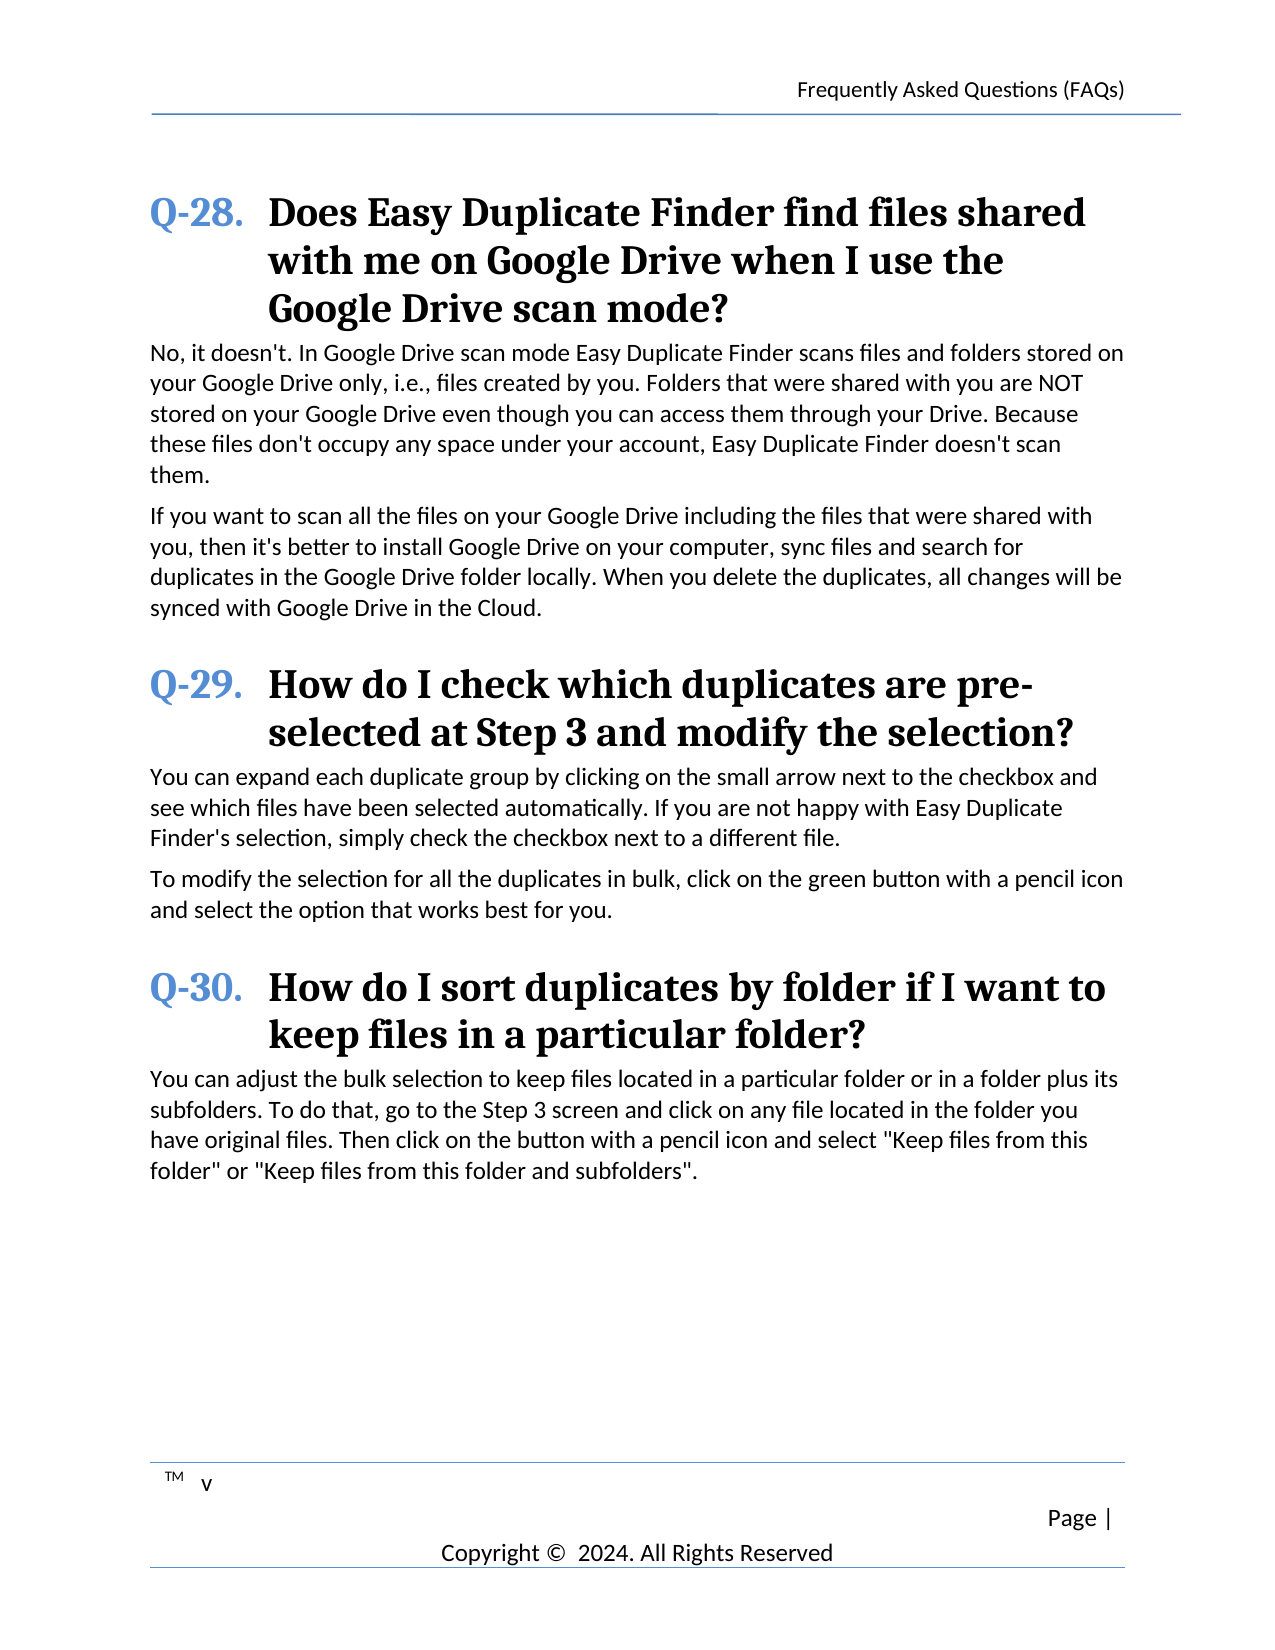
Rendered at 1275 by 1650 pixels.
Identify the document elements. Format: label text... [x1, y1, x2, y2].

text How do I sort duplicates by folder if I want to keep files in a particular folder? [150, 963, 1125, 1059]
text You can expand each duplicate group by clicking on the small arrow next to the checkbox and see which files have been selected automatically. If you are not happy with Easy Duplicate Finder's selection, simply check the checkbox next to a different file. [150, 761, 1125, 853]
text To modify the selection for all the duplicates in bulk, click on the green button with a pencil icon and select the option that works best for you. [150, 863, 1125, 924]
text How do I check which duplicates are pre-selected at Step 3 and modify the selection? [150, 661, 1125, 757]
text Does Easy Duplicate Finder find files shared with me on Google Drive when I use the Google Drive scan mode? [150, 189, 1125, 333]
text If you want to scan all the files on your Google Drive including the files that were shared with you, then it's better to install Google Drive on your computer, sync files and search for duplicates in the Google Drive folder locally. When you delete the duplicates, all changes will be synced with Google Drive in the Cloud. [150, 500, 1125, 622]
text You can adjust the bulk selection to keep files located in a particular folder or in a folder plus its subfolders. To do that, go to the Step 3 screen and click on any file located in the folder you have original files. Then click on the button with a pencil icon and select "Keep files from this folder" or "Keep files from this folder and subfolders". [150, 1063, 1125, 1186]
text No, it doesn't. In Google Drive scan mode Easy Duplicate Finder scans files and folders stored on your Google Drive only, i.e., files created by you. Folders that were shared with you are NOT stored on your Google Drive even though you can access them through your Drive. Because these files don't occupy any space under your account, Easy Duplicate Finder doesn't scan them. [150, 337, 1125, 489]
